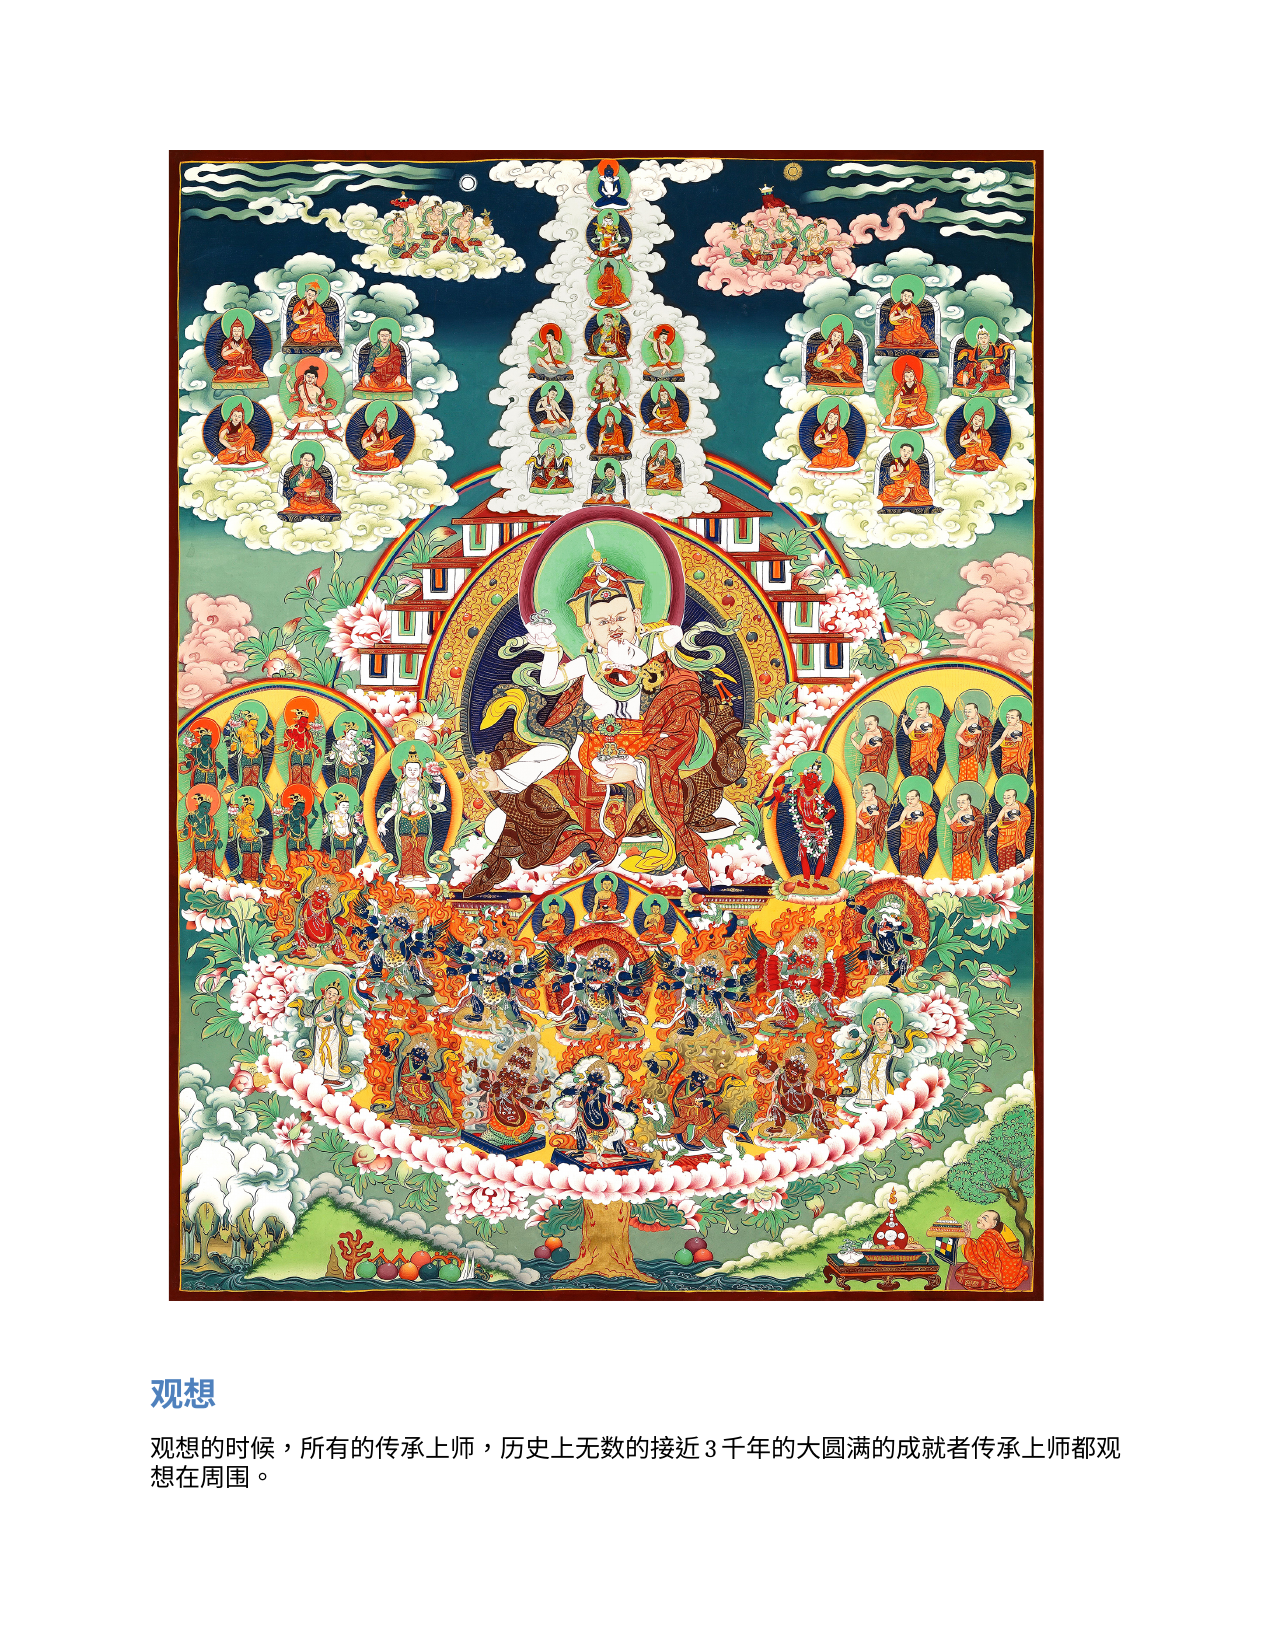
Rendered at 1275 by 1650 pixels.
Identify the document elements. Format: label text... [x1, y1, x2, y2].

text 观想的时候，所有的传承上师，历史上无数的接近3千年的大圆满的成就者传承上师都观想在周围。 [150, 1435, 1125, 1492]
picture [168, 150, 1044, 1301]
subtitle 观想 [150, 1371, 1125, 1416]
